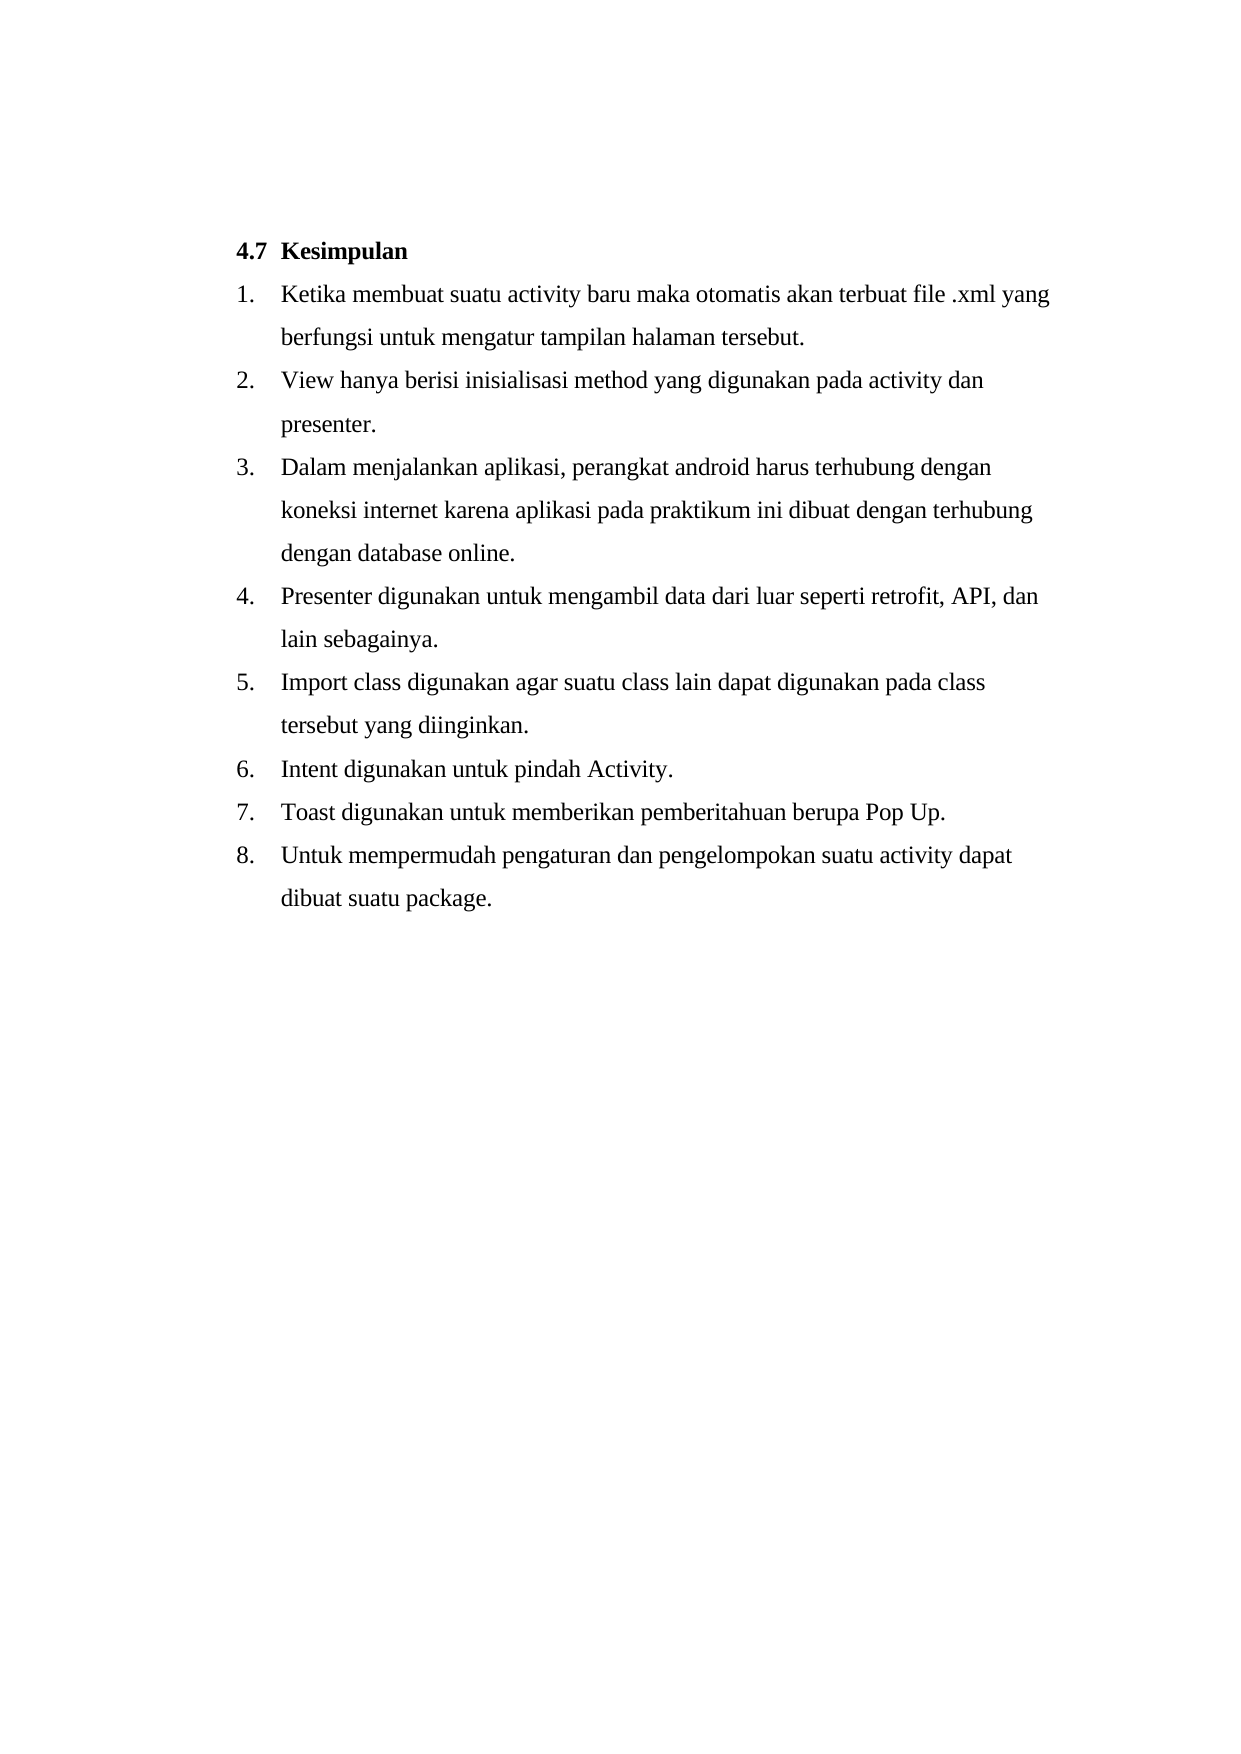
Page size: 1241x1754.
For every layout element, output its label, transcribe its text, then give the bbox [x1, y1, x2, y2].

list Intent digunakan untuk pindah Activity. [236, 754, 1063, 782]
list Presenter digunakan untuk mengambil data dari luar seperti retrofit, API, dan lain sebagainya. [236, 581, 1063, 653]
list Ketika membuat suatu activity baru maka otomatis akan terbuat file .xml yang berfungsi untuk mengatur tampilan halaman tersebut. [236, 279, 1063, 351]
list Import class digunakan agar suatu class lain dapat digunakan pada class tersebut yang diinginkan. [236, 667, 1063, 739]
list Untuk mempermudah pengaturan dan pengelompokan suatu activity dapat dibuat suatu package. [236, 840, 1063, 912]
list Kesimpulan [236, 236, 1063, 265]
list Dalam menjalankan aplikasi, perangkat android harus terhubung dengan koneksi internet karena aplikasi pada praktikum ini dibuat dengan terhubung dengan database online. [236, 452, 1063, 567]
list View hanya berisi inisialisasi method yang digunakan pada activity dan presenter. [236, 366, 1063, 437]
list Toast digunakan untuk memberikan pemberitahuan berupa Pop Up. [236, 797, 1063, 826]
